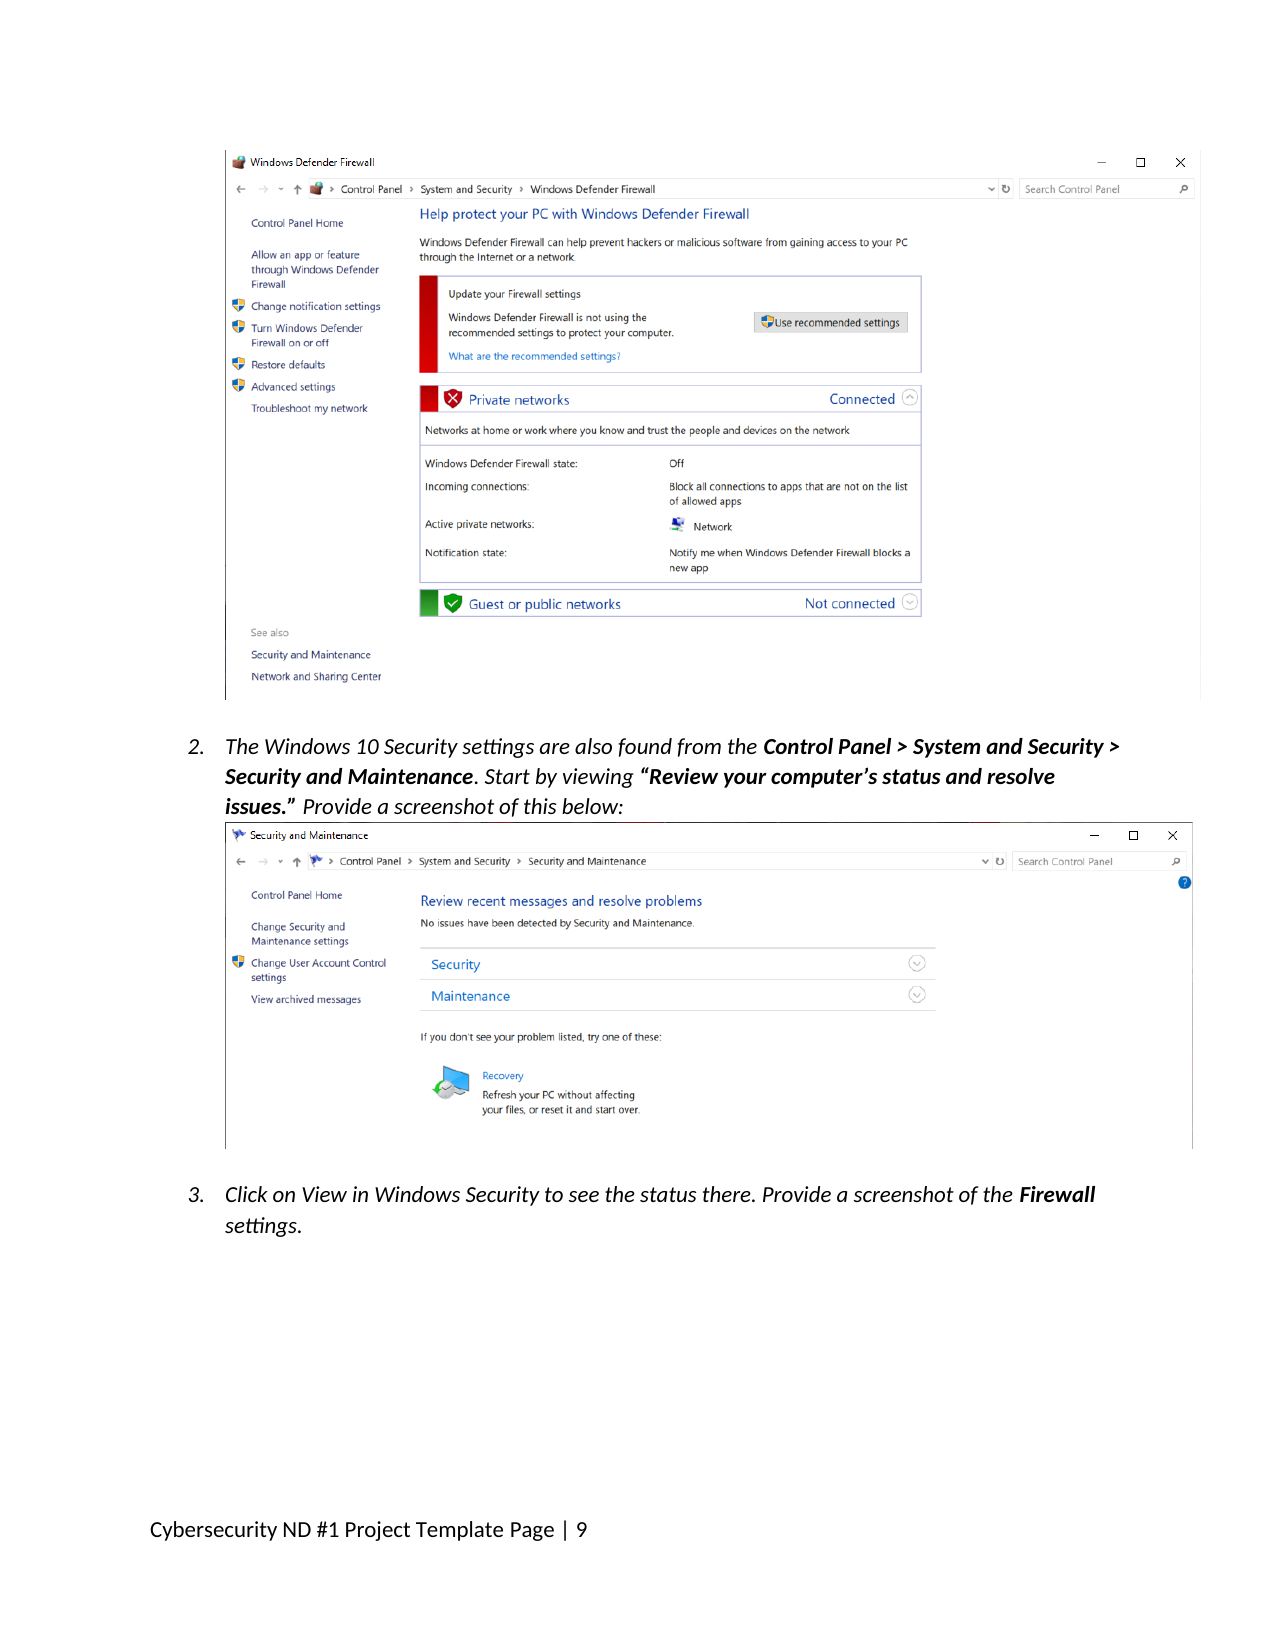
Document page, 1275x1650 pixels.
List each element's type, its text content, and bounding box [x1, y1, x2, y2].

picture [225, 822, 1193, 1149]
picture [225, 150, 1200, 700]
list Click on View in Windows Security to see the status there. Provide a screenshot of the Firewall settings. [187, 1181, 1125, 1239]
list The Windows 10 Security settings are also found from the Control Panel > System and Security > Security and Maintenance. Start by viewing “Review your computer’s status and resolve issues.” Provide a screenshot of this below: [187, 732, 1125, 820]
